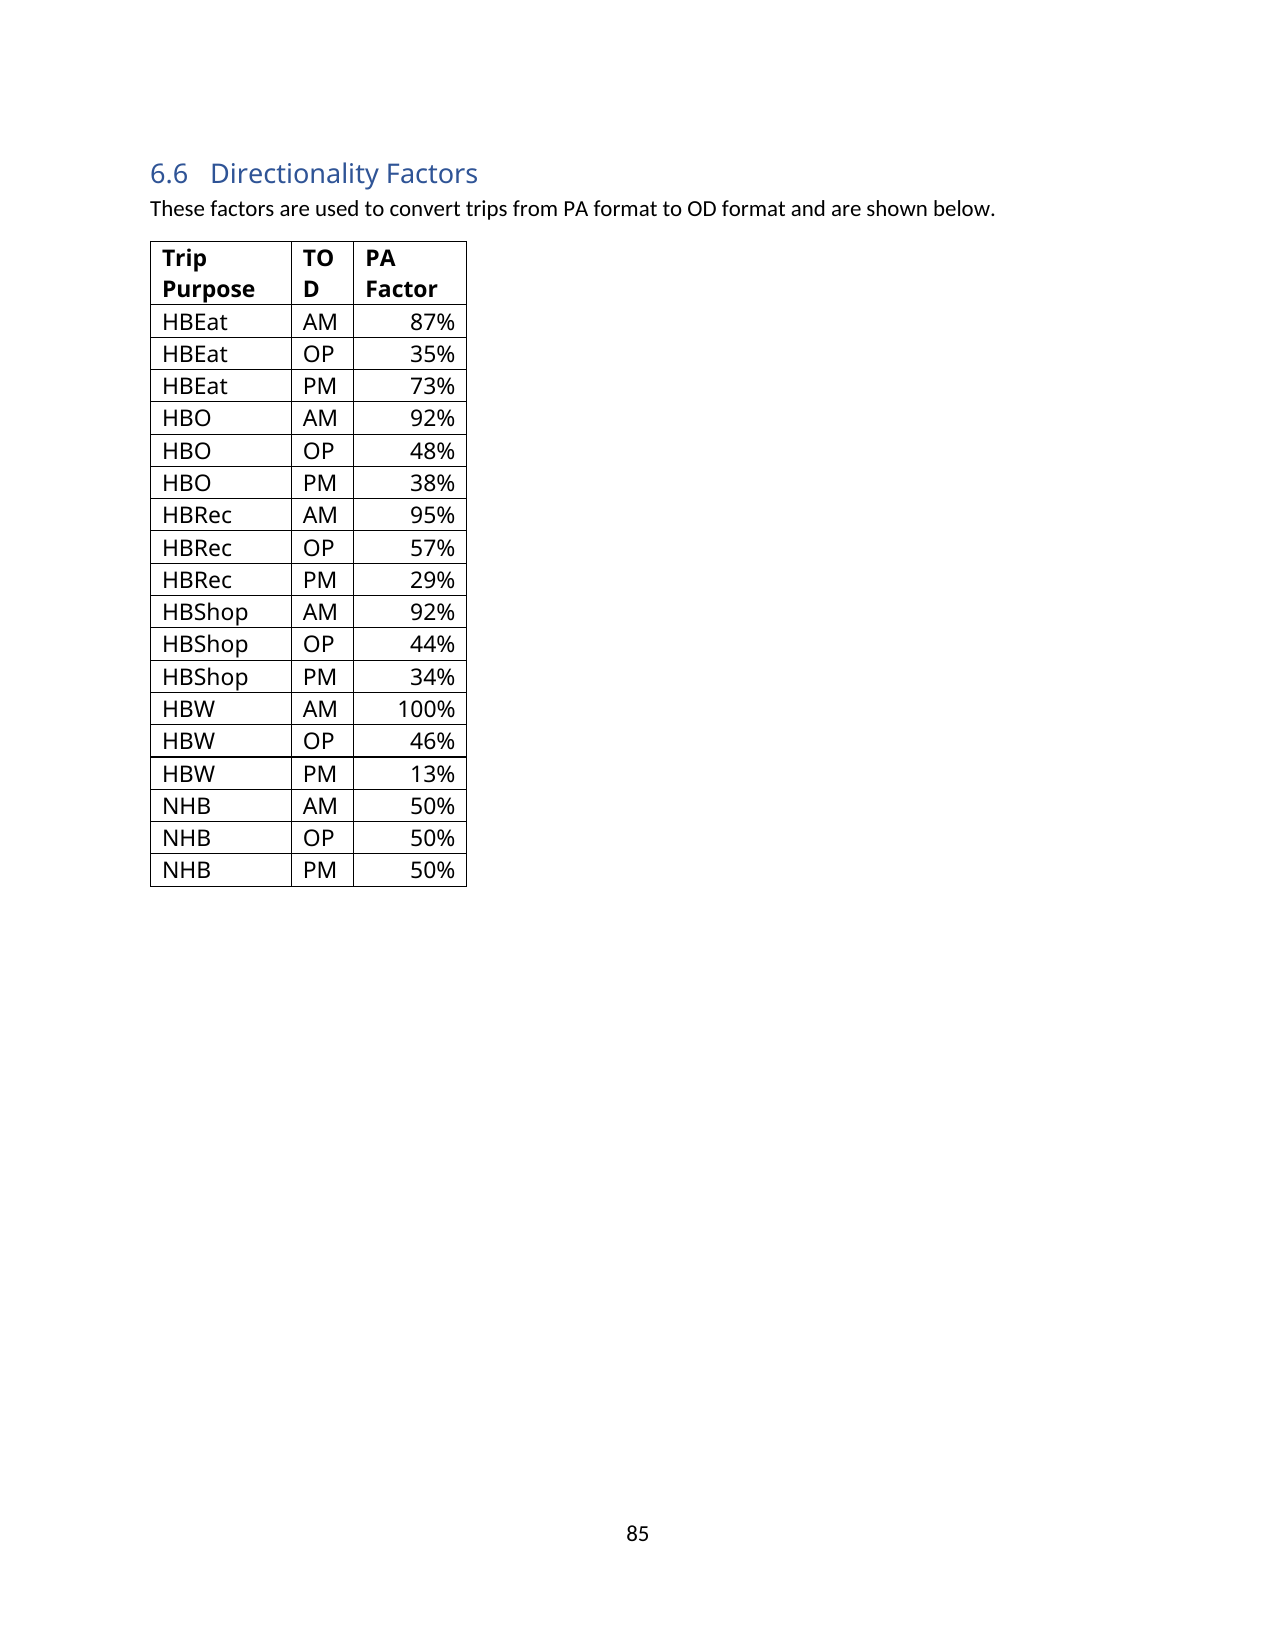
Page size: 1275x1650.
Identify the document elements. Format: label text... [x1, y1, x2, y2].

table_cell HBRec [151, 499, 291, 530]
table_cell OP [292, 338, 353, 369]
table_cell 87% [354, 305, 466, 337]
table_cell HBO [151, 467, 291, 498]
table_cell AM [292, 402, 353, 433]
text These factors are used to convert trips from PA format to OD format and are shown below. [150, 194, 1125, 222]
table_header PA Factor [354, 242, 466, 304]
table_cell PM [292, 564, 353, 595]
table_cell HBO [151, 435, 291, 466]
table_cell NHB [151, 822, 291, 853]
table_header TOD [292, 242, 353, 304]
table_cell HBShop [151, 596, 291, 627]
table_cell PM [292, 758, 353, 789]
table_cell AM [292, 596, 353, 627]
table_cell 46% [354, 725, 466, 756]
table_cell HBRec [151, 531, 291, 563]
table_cell HBW [151, 725, 291, 756]
table_cell 92% [354, 402, 466, 433]
table_cell 50% [354, 854, 466, 886]
table_cell 29% [354, 564, 466, 595]
table_cell NHB [151, 790, 291, 821]
table_cell PM [292, 467, 353, 498]
table_cell AM [292, 305, 353, 337]
table_cell OP [292, 628, 353, 659]
table_header Trip Purpose [151, 242, 291, 304]
table_cell 50% [354, 790, 466, 821]
table_cell OP [292, 725, 353, 756]
subtitle Directionality Factors [150, 154, 1125, 191]
table_cell HBShop [151, 628, 291, 659]
table_cell 92% [354, 596, 466, 627]
table_cell HBRec [151, 564, 291, 595]
table_cell 57% [354, 531, 466, 563]
table_cell HBW [151, 758, 291, 789]
table_cell AM [292, 790, 353, 821]
table_cell PM [292, 854, 353, 886]
table_cell 34% [354, 661, 466, 692]
table_cell PM [292, 370, 353, 401]
table_cell AM [292, 499, 353, 530]
table_cell 73% [354, 370, 466, 401]
table_cell HBO [151, 402, 291, 433]
table_cell HBEat [151, 305, 291, 337]
table_cell PM [292, 661, 353, 692]
table_cell HBShop [151, 661, 291, 692]
table_cell 35% [354, 338, 466, 369]
table_cell NHB [151, 854, 291, 886]
table_cell 95% [354, 499, 466, 530]
table_cell OP [292, 822, 353, 853]
table_cell OP [292, 435, 353, 466]
table_cell OP [292, 531, 353, 563]
table_cell HBW [151, 693, 291, 724]
table_cell 13% [354, 758, 466, 789]
table_cell AM [292, 693, 353, 724]
table_cell 100% [354, 693, 466, 724]
table_cell HBEat [151, 370, 291, 401]
table_cell HBEat [151, 338, 291, 369]
table_cell 38% [354, 467, 466, 498]
table_cell 44% [354, 628, 466, 659]
table_cell 50% [354, 822, 466, 853]
table_cell 48% [354, 435, 466, 466]
